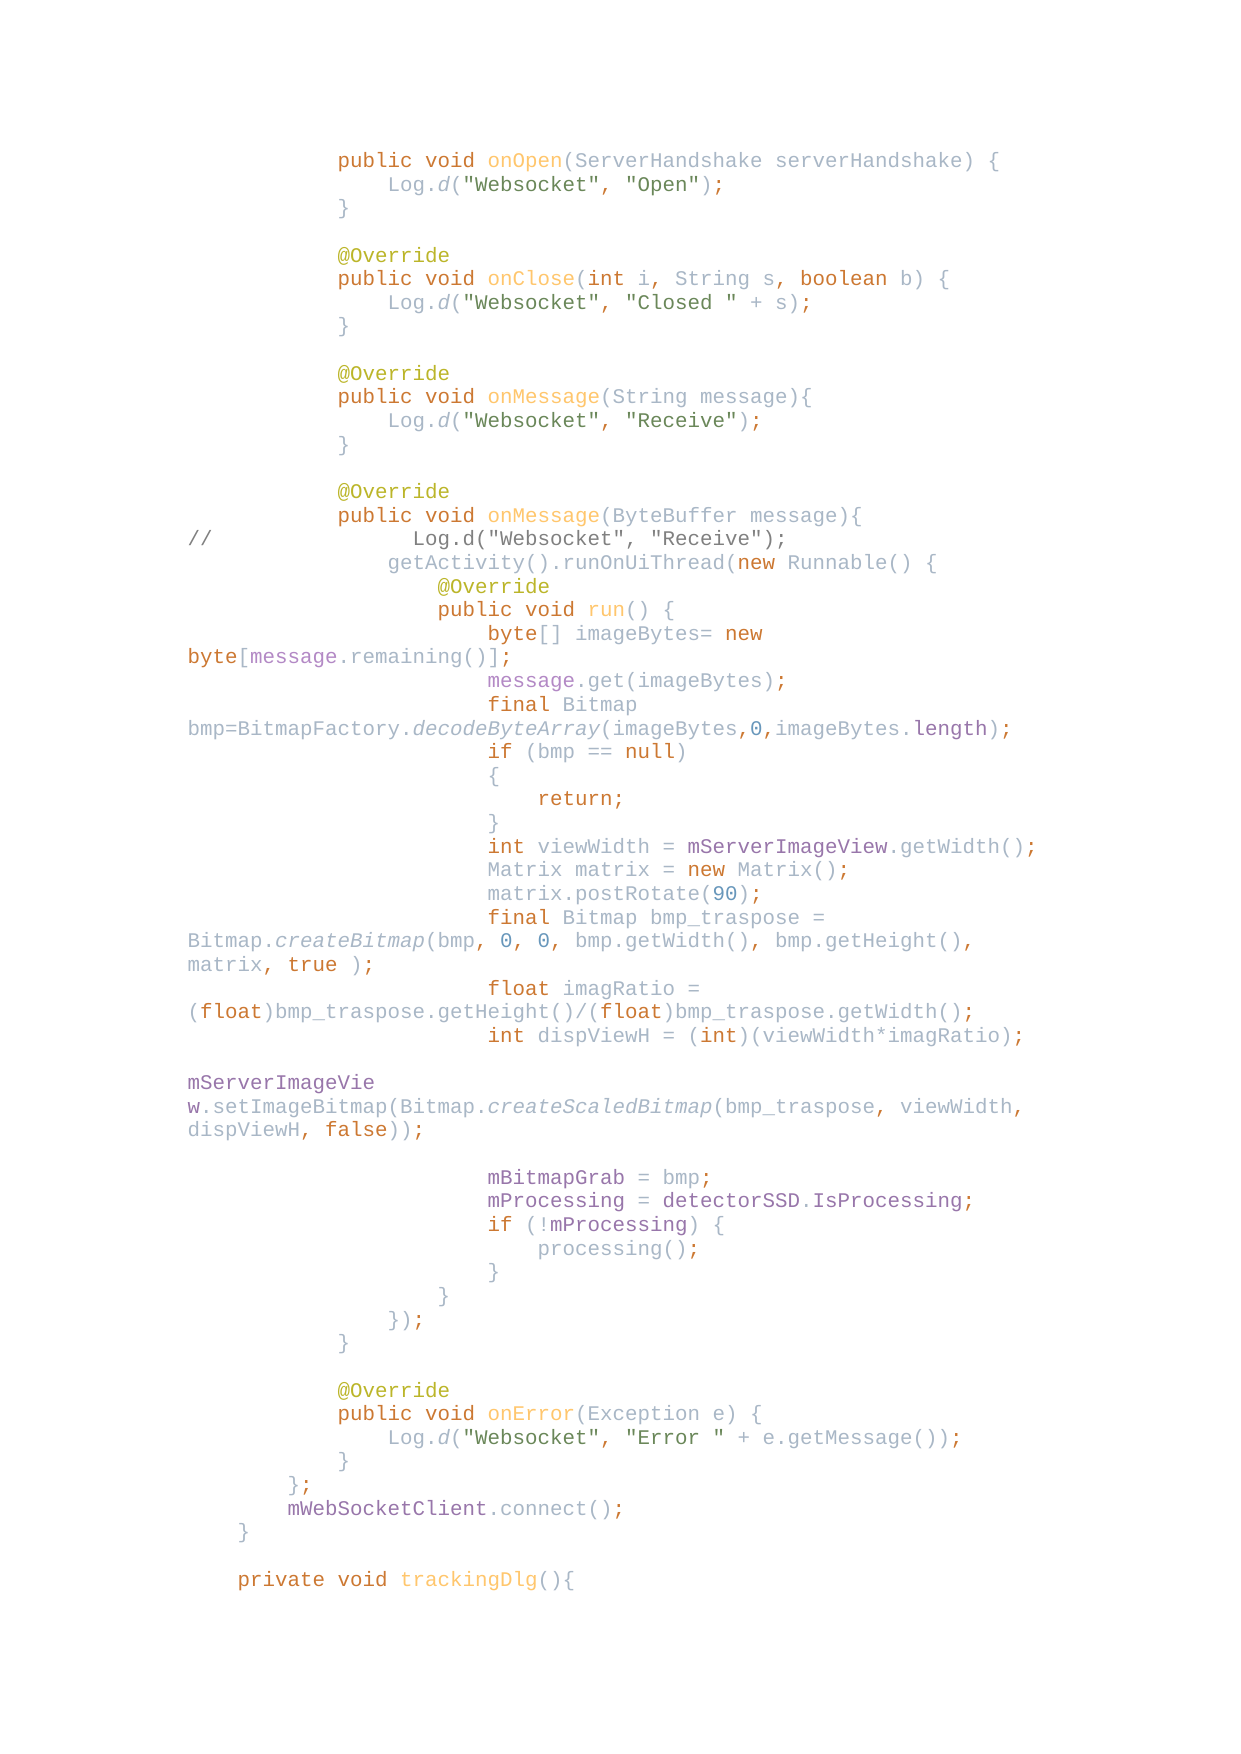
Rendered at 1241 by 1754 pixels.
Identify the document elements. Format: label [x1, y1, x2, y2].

text [187, 150, 1053, 1592]
